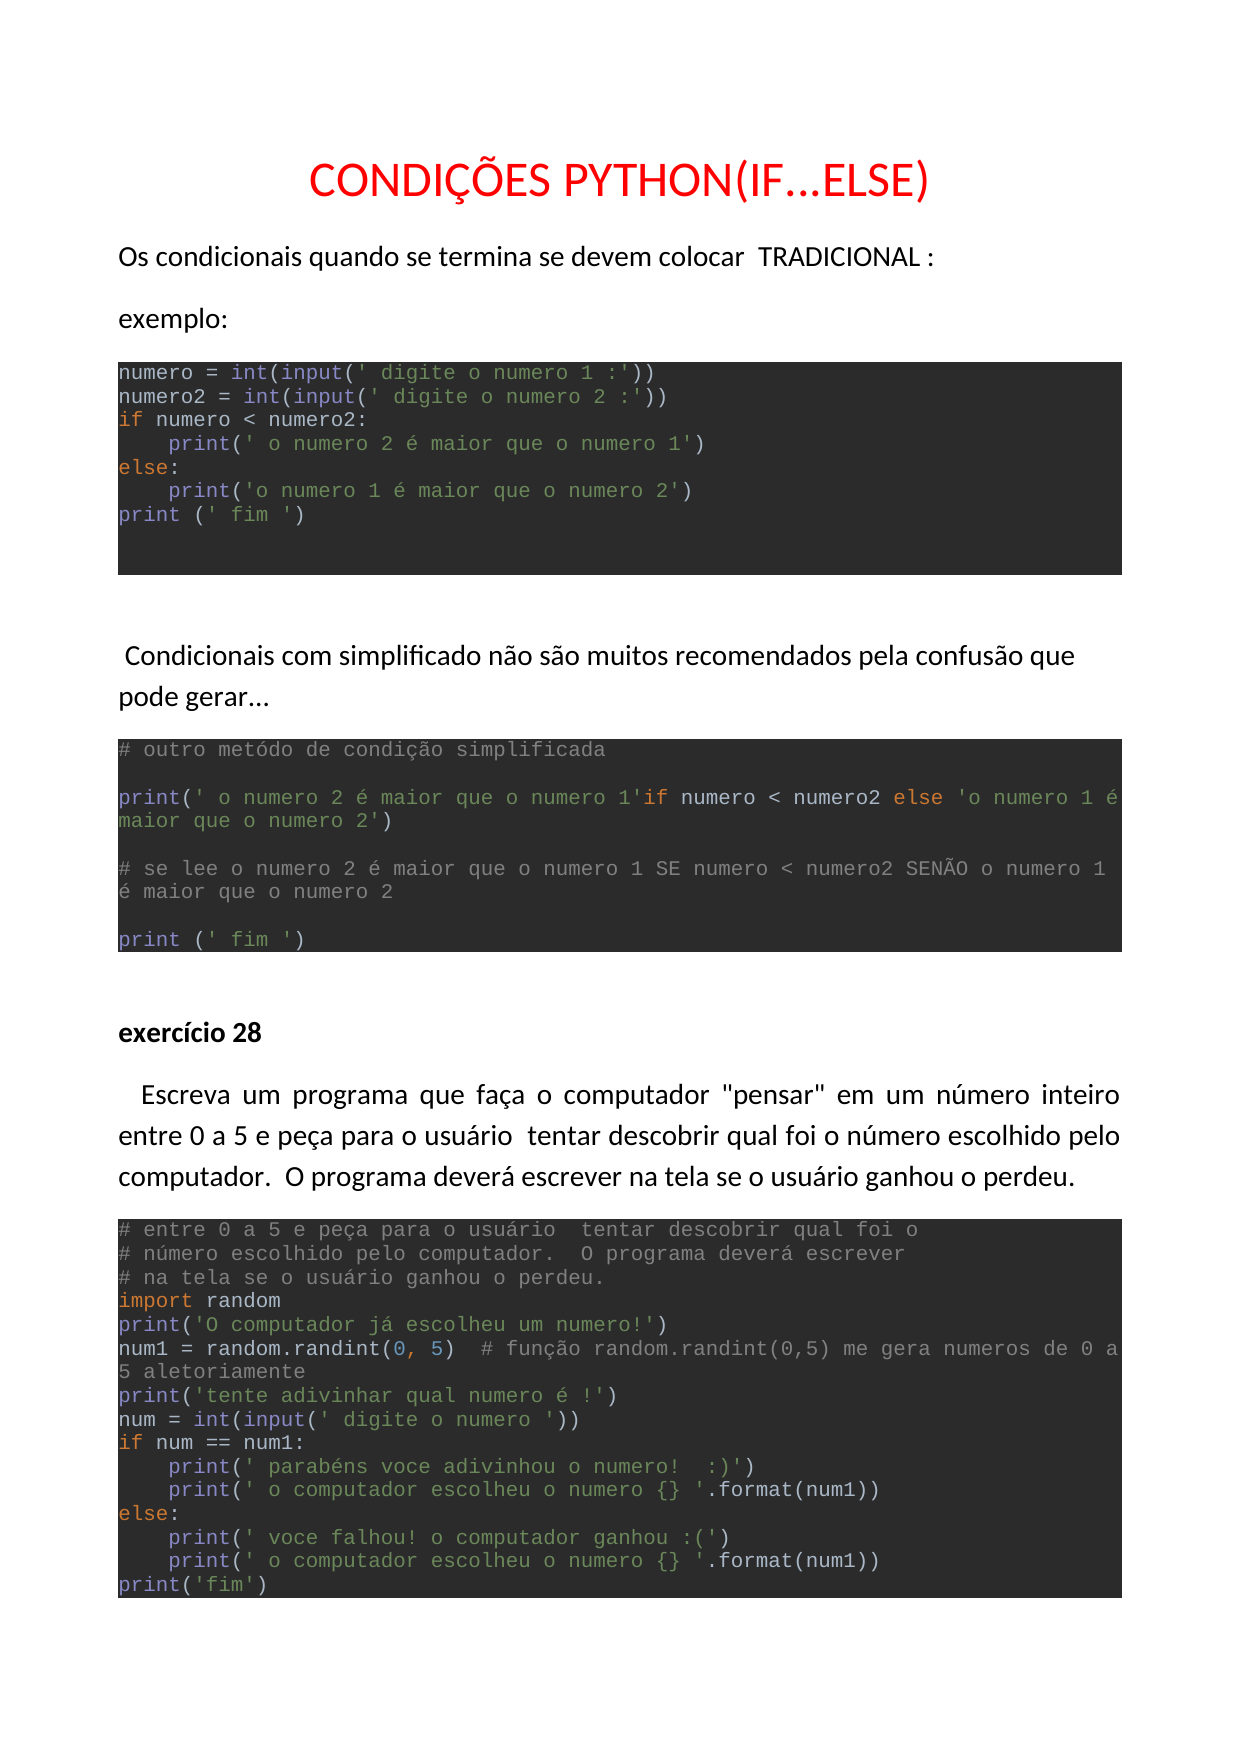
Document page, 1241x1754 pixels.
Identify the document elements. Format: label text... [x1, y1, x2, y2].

text CONDIÇÕES PYTHON(IF...ELSE) [118, 148, 1122, 209]
text exercício 28 [118, 1014, 1122, 1049]
text numero = int(input(' digite o numero 1 :')) numero2 = int(input(' digite o numero 2 :')) if numero < numero2: print(' o numero 2 é maior que o numero 1') else: print('o numero 1 é maior que o numero 2') print (' fim ') [118, 362, 1122, 528]
text Condicionais com simplificado não são muitos recomendados pela confusão que pode gerar... [118, 637, 1122, 713]
text exemplo: [118, 300, 1122, 336]
text Os condicionais quando se termina se devem colocar TRADICIONAL : [118, 238, 1122, 274]
text # outro metódo de condição simplificada print(' o numero 2 é maior que o numero 1'if numero < numero2 else 'o numero 1 é maior que o numero 2') # se lee o numero 2 é maior que o numero 1 SE numero < numero2 SENÃO o numero 1 é maior que o numero 2 print (' fim ') [118, 739, 1122, 952]
text Escreva um programa que faça o computador "pensar" em um número inteiro entre 0 a 5 e peça para o usuário tentar descobrir qual foi o número escolhido pelo computador. O programa deverá escrever na tela se o usuário ganhou o perdeu. [118, 1076, 1122, 1193]
text # entre 0 a 5 e peça para o usuário tentar descobrir qual foi o # número escolhido pelo computador. O programa deverá escrever # na tela se o usuário ganhou o perdeu. import random print('O computador já escolheu um numero!') num1 = random.randint(0, 5) # função random.randint(0,5) me gera numeros de 0 a 5 aletoriamente print('tente adivinhar qual numero é !') num = int(input(' digite o numero ')) if num == num1: print(' parabéns voce adivinhou o numero! :)') print(' o computador escolheu o numero {} '.format(num1)) else: print(' voce falhou! o computador ganhou :(') print(' o computador escolheu o numero {} '.format(num1)) print('fim') [118, 1219, 1122, 1598]
